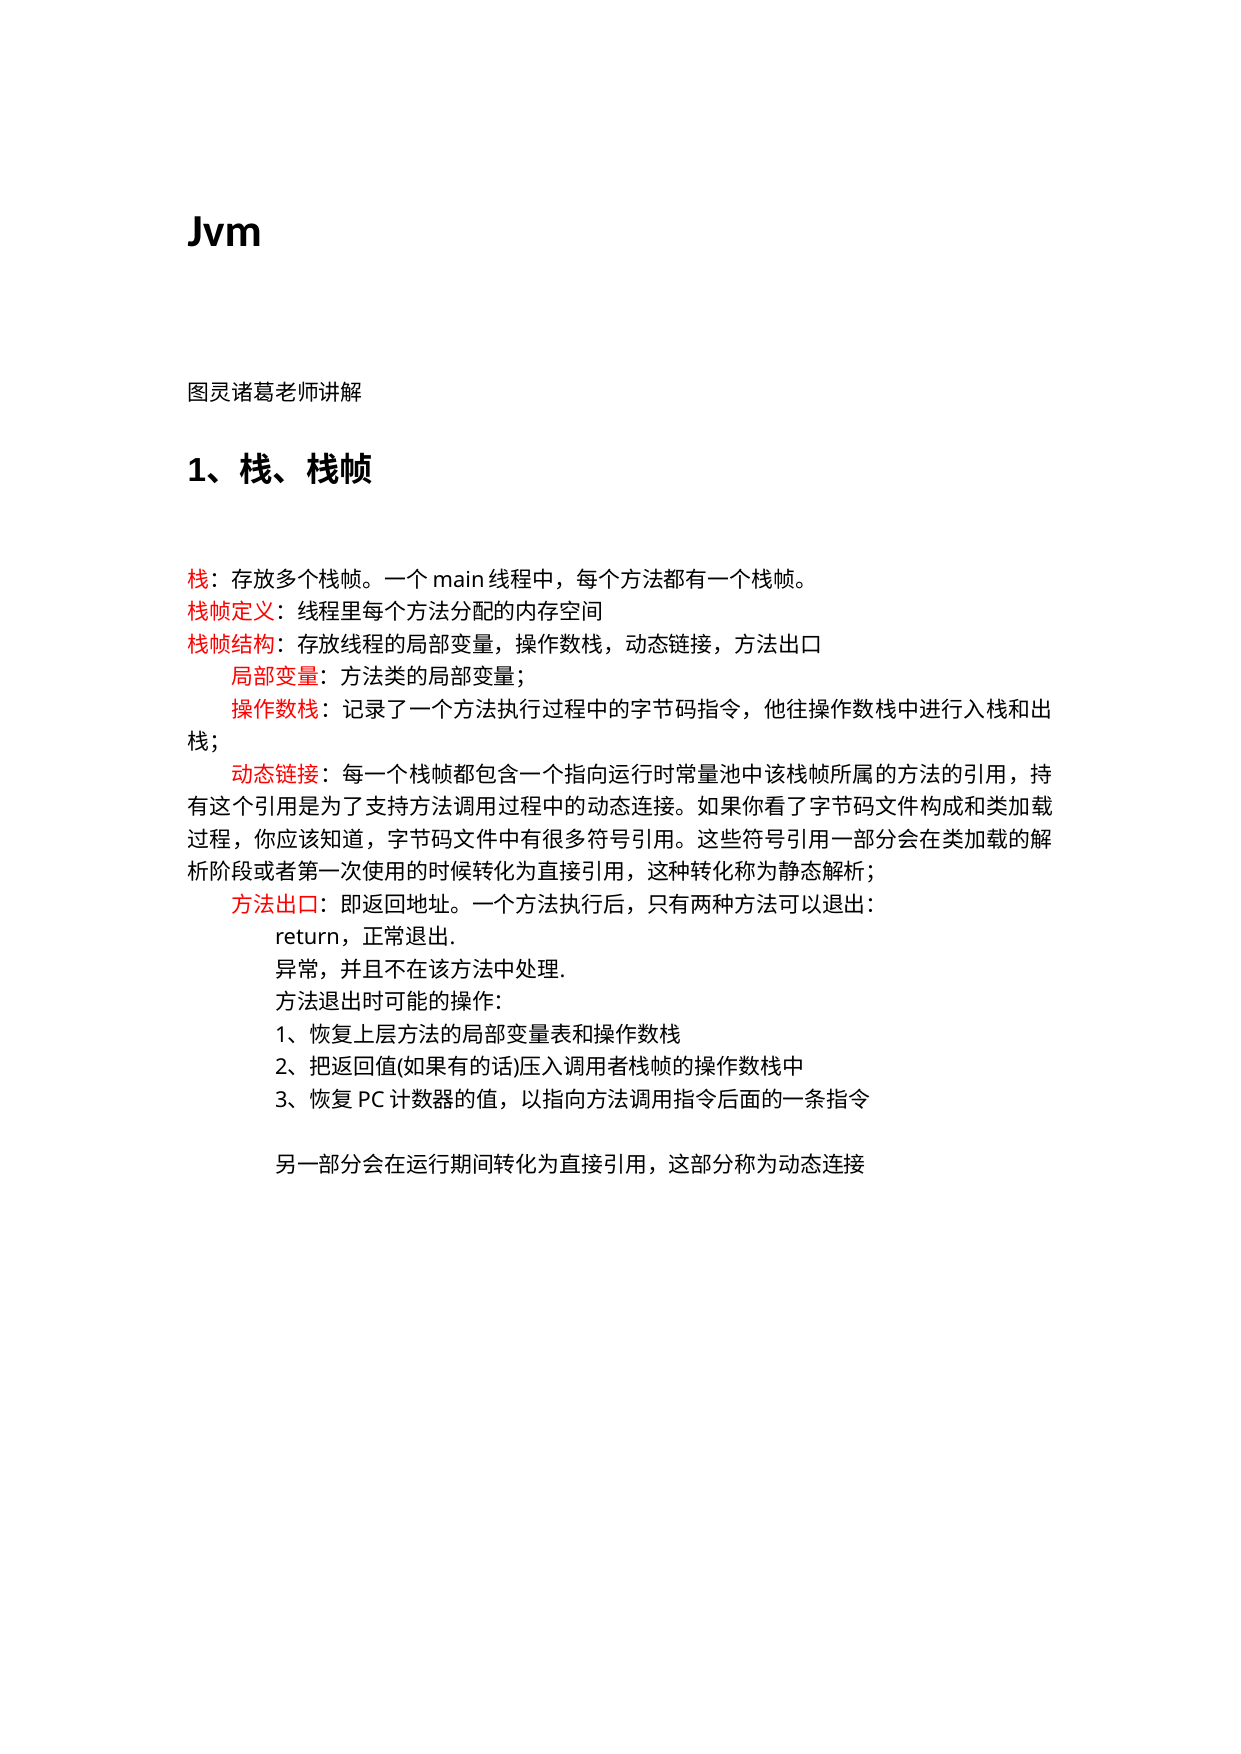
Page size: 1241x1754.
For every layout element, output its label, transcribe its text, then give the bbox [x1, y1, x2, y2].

subtitle Jvm [187, 197, 1053, 262]
text 局部变量：方法类的局部变量； [187, 659, 1053, 691]
text 方法退出时可能的操作： [231, 984, 1053, 1016]
subtitle 1、栈、栈帧 [187, 434, 1053, 499]
text 2、把返回值(如果有的话)压入调用者栈帧的操作数栈中 [231, 1049, 1053, 1081]
text 另一部分会在运行期间转化为直接引用，这部分称为动态连接 [231, 1146, 1053, 1179]
text 操作数栈：记录了一个方法执行过程中的字节码指令，他往操作数栈中进行入栈和出栈； [187, 691, 1053, 756]
list 图灵诸葛老师讲解 [187, 375, 1053, 407]
text 3、恢复PC计数器的值，以指向方法调用指令后面的一条指令 [231, 1081, 1053, 1114]
text 异常，并且不在该方法中处理. [231, 951, 1053, 984]
list 1、恢复上层方法的局部变量表和操作数栈 [275, 1016, 1053, 1049]
text 动态链接：每一个栈帧都包含一个指向运行时常量池中该栈帧所属的方法的引用，持有这个引用是为了支持方法调用过程中的动态连接。如果你看了字节码文件构成和类加载过程，你应该知道，字节码文件中有很多符号引用。这些符号引用一部分会在类加载的解析阶段或者第一次使用的时候转化为直接引用，这种转化称为静态解析； [187, 756, 1053, 886]
text 栈帧结构：存放线程的局部变量，操作数栈，动态链接，方法出口 [187, 626, 1053, 659]
text 栈帧定义：线程里每个方法分配的内存空间 [187, 594, 1053, 626]
text return，正常退出. [231, 919, 1053, 951]
text 方法出口：即返回地址。一个方法执行后，只有两种方法可以退出： [187, 886, 1053, 919]
text 栈：存放多个栈帧。一个main线程中，每个方法都有一个栈帧。 [187, 561, 1053, 594]
